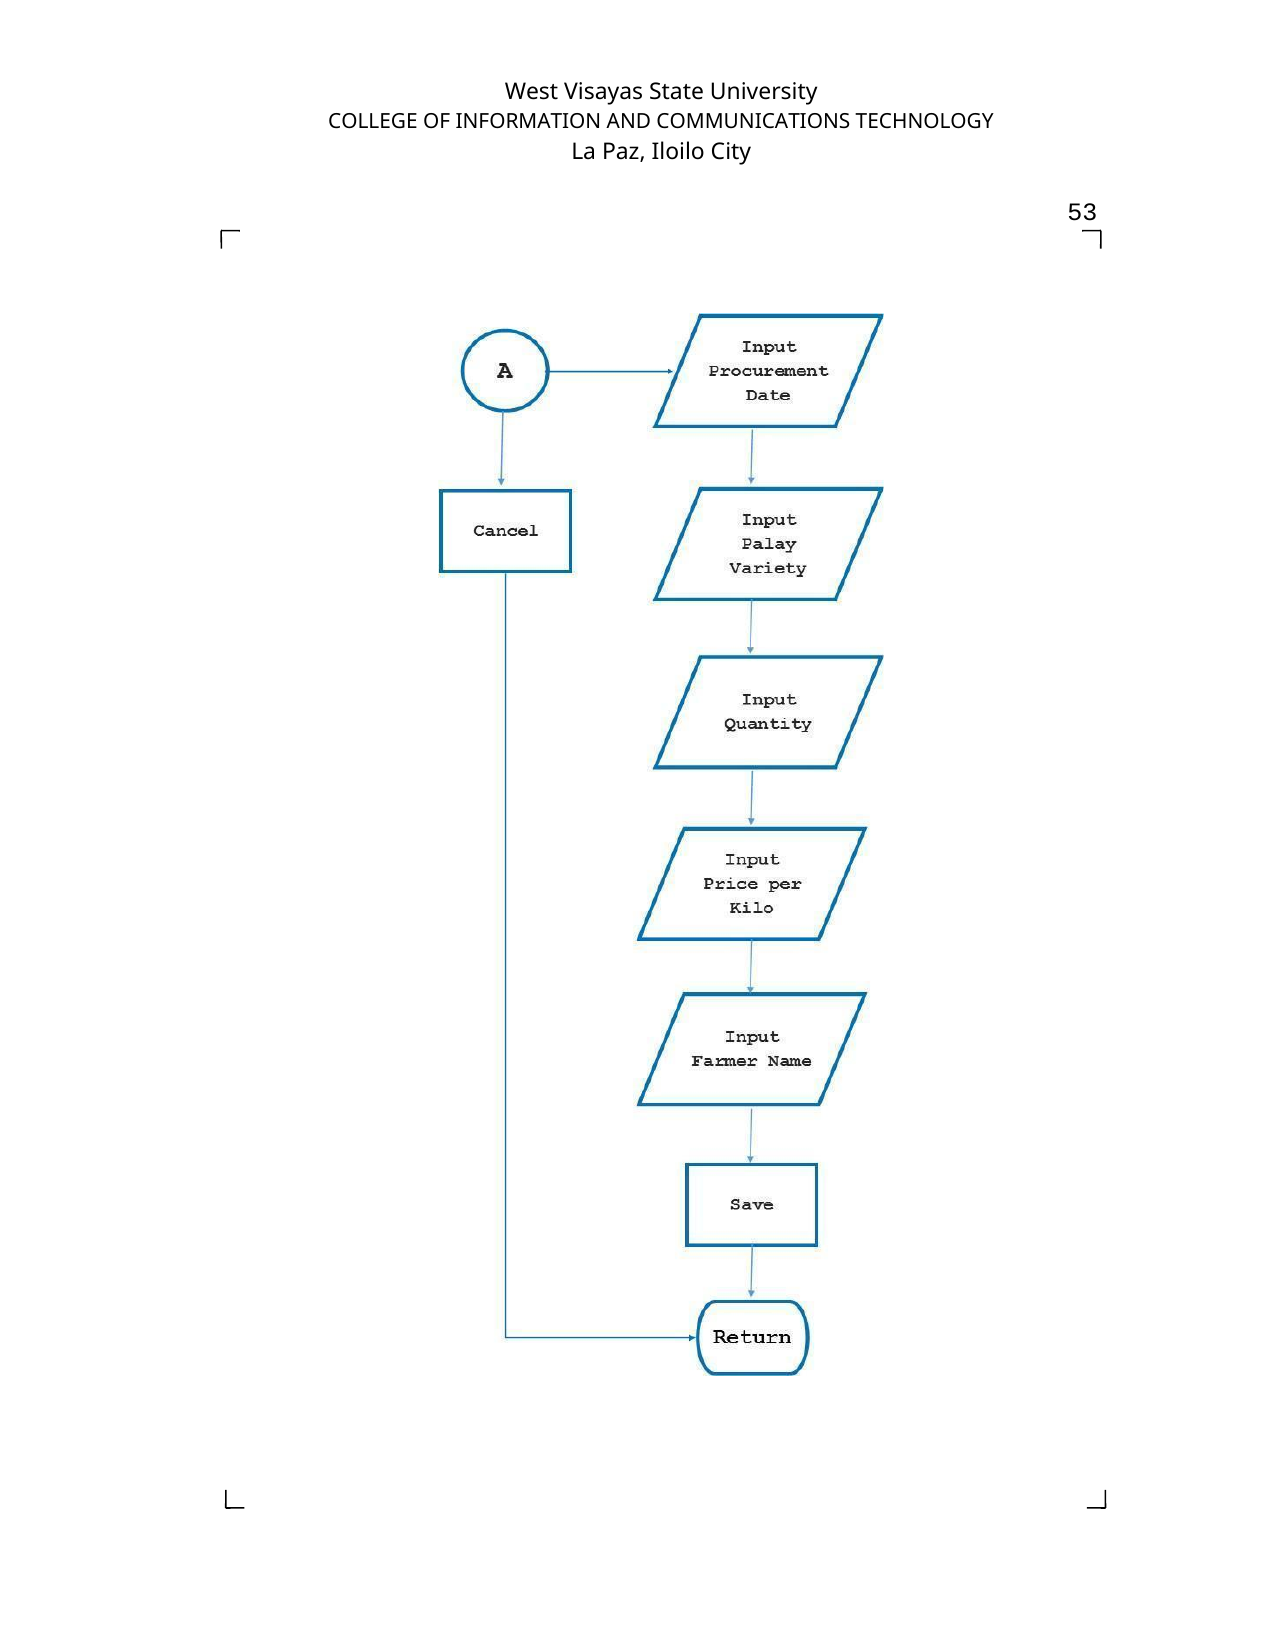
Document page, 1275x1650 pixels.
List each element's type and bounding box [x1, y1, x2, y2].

picture [438, 313, 884, 1376]
